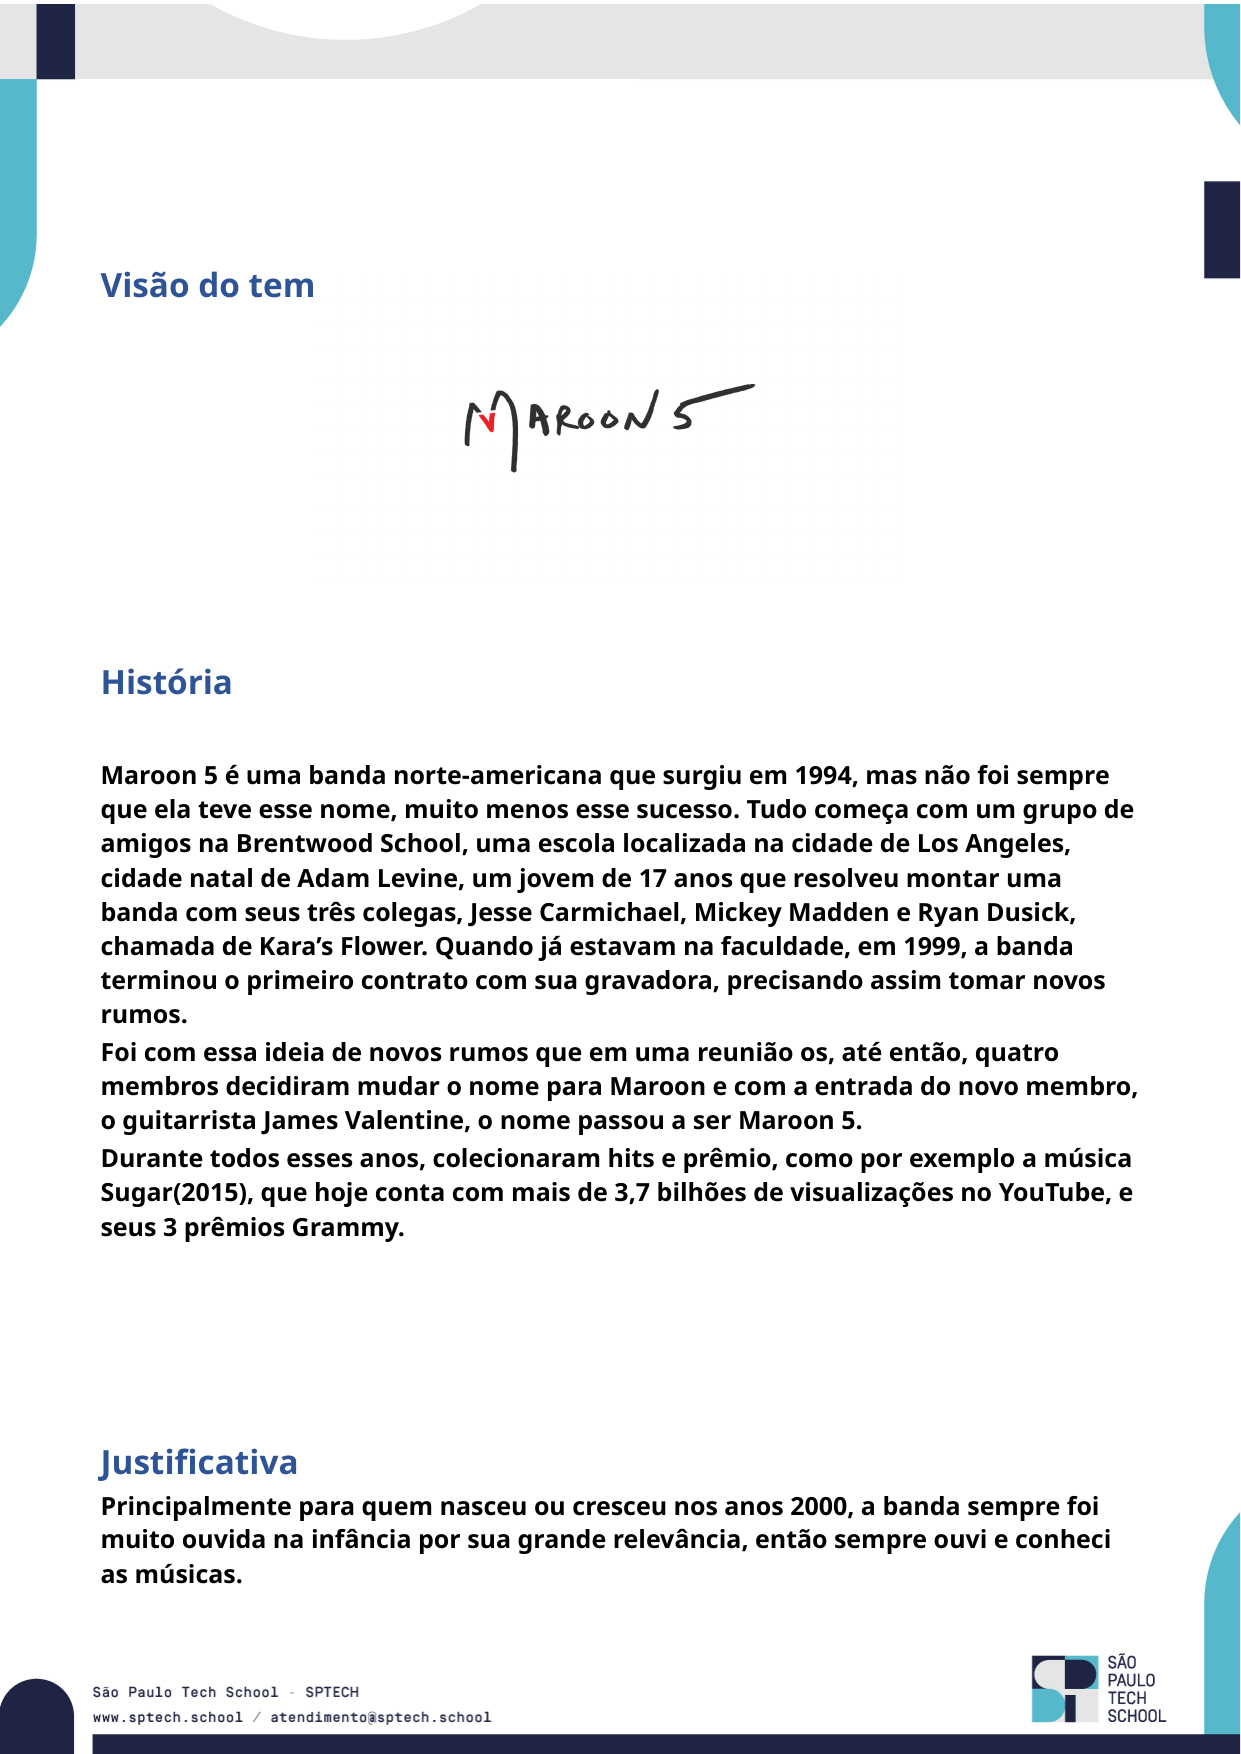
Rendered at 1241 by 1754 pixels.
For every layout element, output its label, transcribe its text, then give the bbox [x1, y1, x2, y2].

text Foi com essa ideia de novos rumos que em uma reunião os, até então, quatro membros decidiram mudar o nome para Maroon e com a entrada do novo membro, o guitarrista James Valentine, o nome passou a ser Maroon 5. [100, 1035, 1140, 1137]
text Maroon 5 é uma banda norte-americana que surgiu em 1994, mas não foi sempre que ela teve esse nome, muito menos esse sucesso. Tudo começa com um grupo de amigos na Brentwood School, uma escola localizada na cidade de Los Angeles, cidade natal de Adam Levine, um jovem de 17 anos que resolveu montar uma banda com seus três colegas, Jesse Carmichael, Mickey Madden e Ryan Dusick, chamada de Kara’s Flower. Quando já estavam na faculdade, em 1999, a banda terminou o primeiro contrato com sua gravadora, precisando assim tomar novos rumos. [100, 758, 1140, 1031]
text Visão do tema [100, 262, 1140, 308]
text História [100, 659, 1140, 704]
text Durante todos esses anos, colecionaram hits e prêmio, como por exemplo a música Sugar(2015), que hoje conta com mais de 3,7 bilhões de visualizações no YouTube, e seus 3 prêmios Grammy. [100, 1141, 1140, 1243]
picture [0, 4, 1241, 1754]
text Justificativa [100, 1438, 1140, 1484]
text Principalmente para quem nasceu ou cresceu nos anos 2000, a banda sempre foi muito ouvida na infância por sua grande relevância, então sempre ouvi e conheci as músicas. [100, 1488, 1140, 1590]
